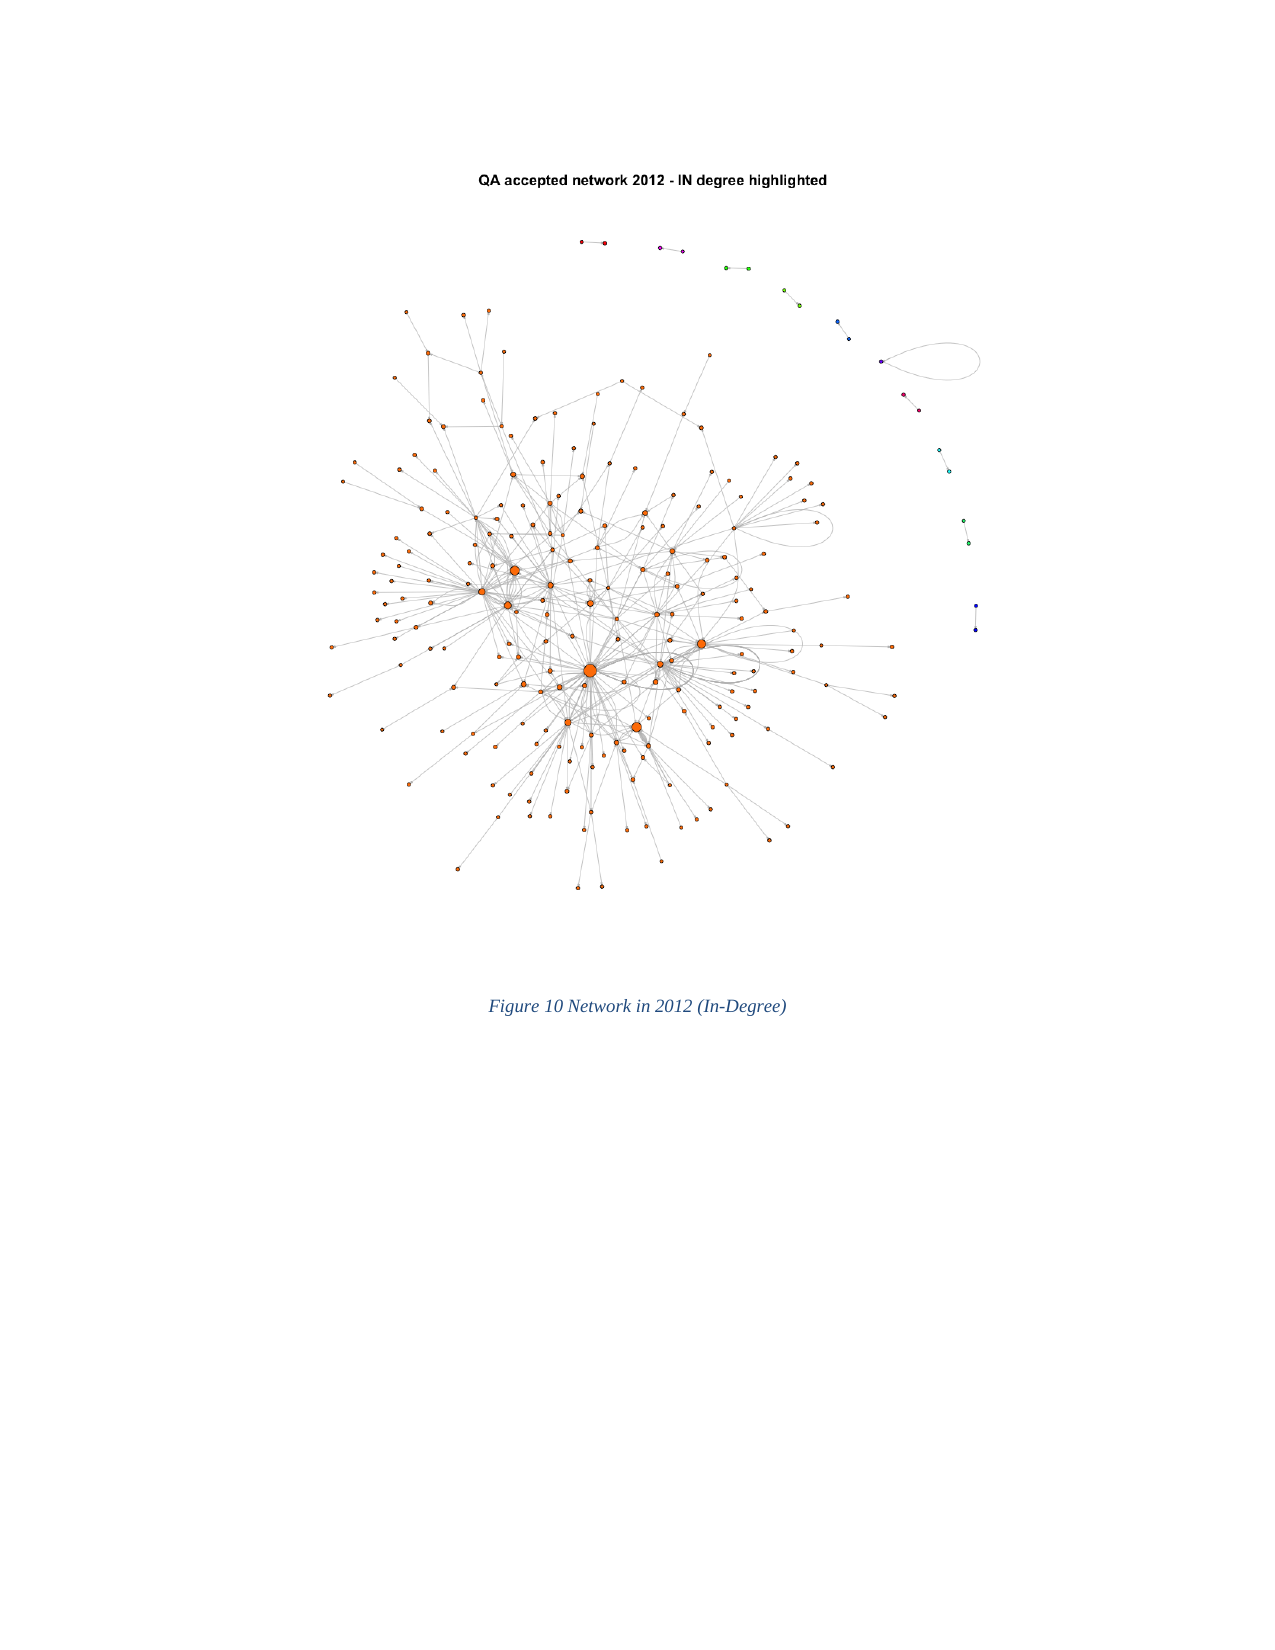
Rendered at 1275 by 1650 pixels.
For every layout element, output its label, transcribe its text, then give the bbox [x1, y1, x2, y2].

text Figure 10 Network in 2012 (In-Degree) [225, 995, 1050, 1016]
picture [225, 150, 1050, 995]
